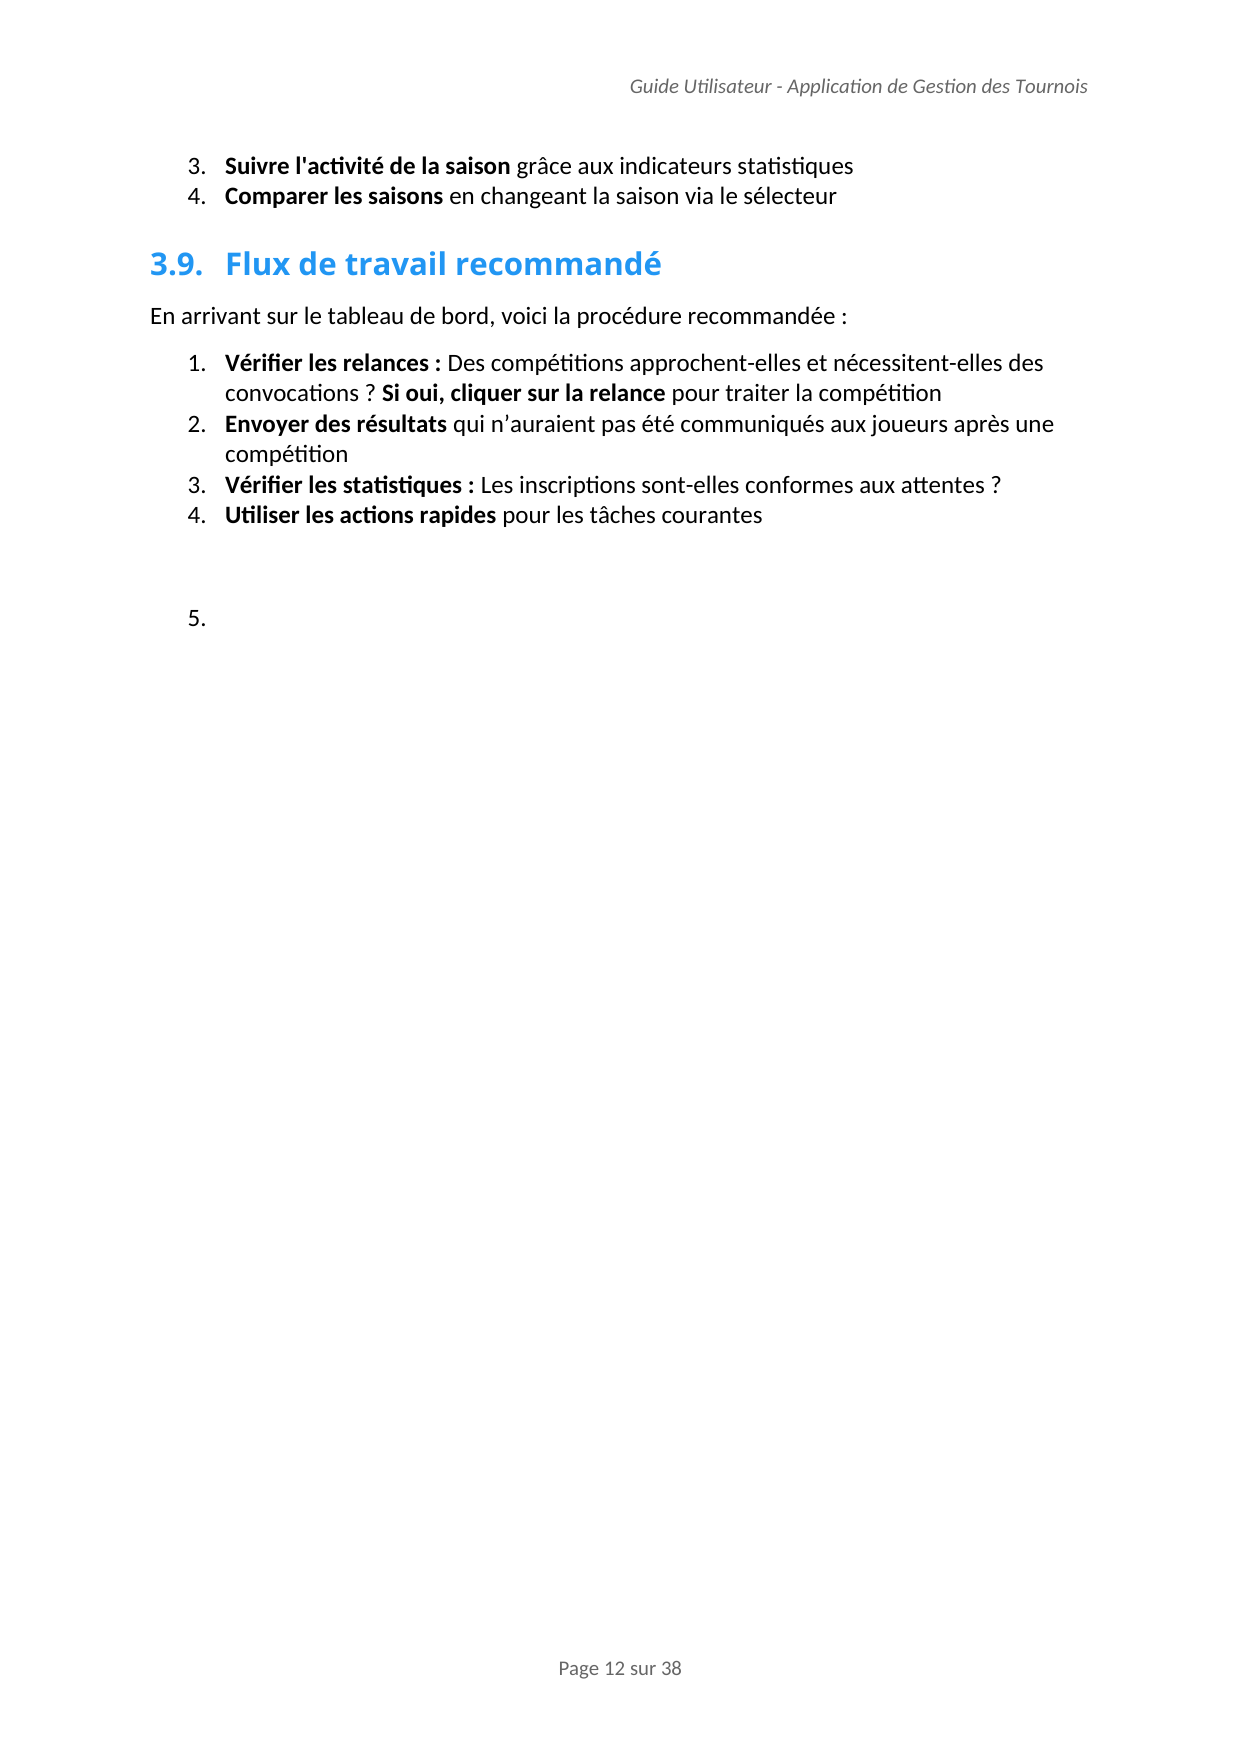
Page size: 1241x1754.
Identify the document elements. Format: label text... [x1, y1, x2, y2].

subtitle Flux de travail recommandé [150, 242, 1090, 285]
text En arrivant sur le tableau de bord, voici la procédure recommandée : [150, 301, 1090, 331]
list Utiliser les actions rapides pour les tâches courantes [187, 499, 1090, 530]
list Vérifier les relances : Des compétitions approchent-elles et nécessitent-elles des convocations ? Si oui, cliquer sur la relance pour traiter la compétition [187, 347, 1090, 408]
list Comparer les saisons en changeant la saison via le sélecteur [187, 181, 1090, 211]
list Envoyer des résultats qui n’auraient pas été communiqués aux joueurs après une compétition [187, 408, 1090, 469]
list Suivre l'activité de la saison grâce aux indicateurs statistiques [187, 150, 1090, 181]
list Vérifier les statistiques : Les inscriptions sont-elles conformes aux attentes ? [187, 469, 1090, 499]
